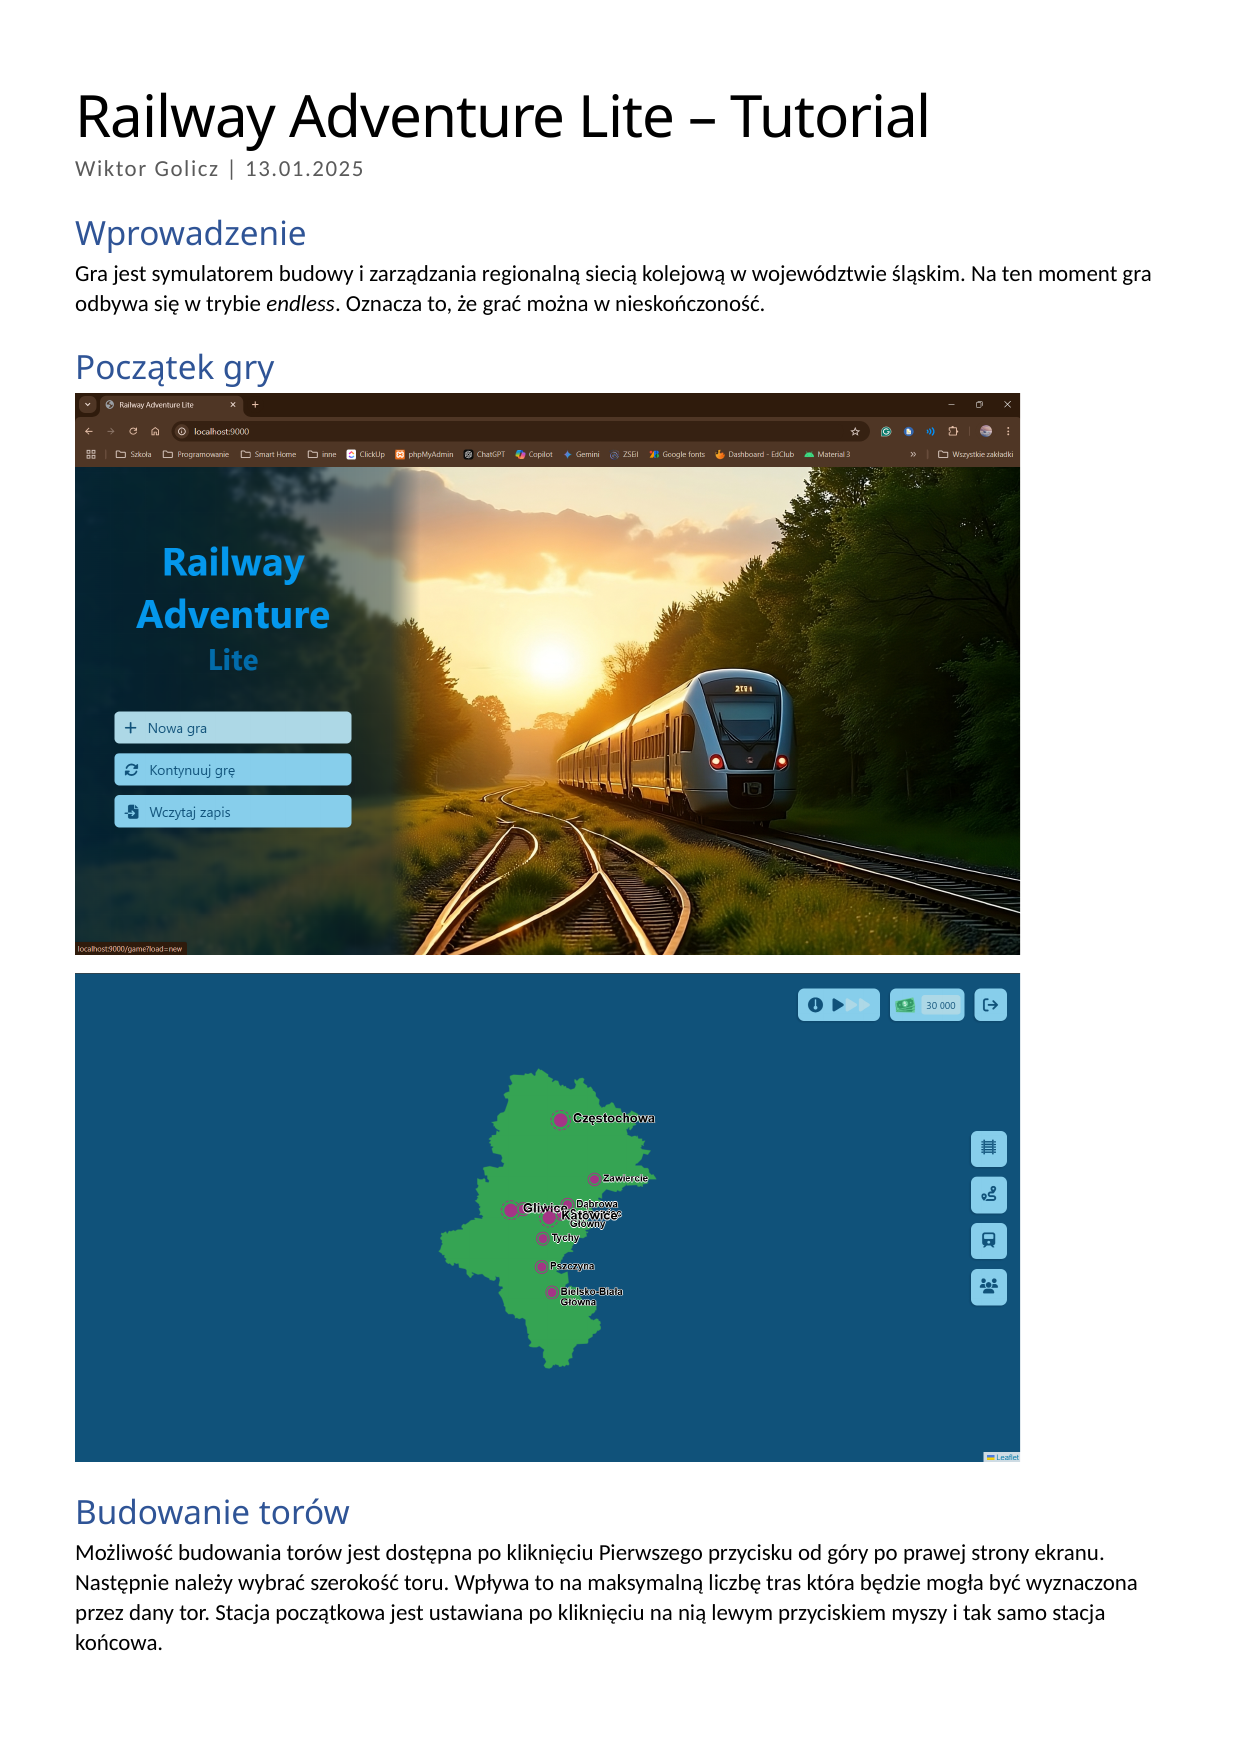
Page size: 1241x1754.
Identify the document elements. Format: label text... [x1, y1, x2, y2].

text Gra jest symulatorem budowy i zarządzania regionalną siecią kolejową w województwie śląskim. Na ten moment gra odbywa się w trybie endless. Oznacza to, że grać można w nieskończoność. [75, 259, 1165, 317]
subtitle Początek gry [75, 344, 1165, 389]
subtitle Wiktor Golicz | 13.01.2025 [75, 154, 1165, 182]
picture [75, 393, 1021, 955]
title Railway Adventure Lite – Tutorial [75, 75, 1165, 154]
subtitle Budowanie torów [75, 1489, 1165, 1534]
picture [75, 973, 1021, 1462]
subtitle Wprowadzenie [75, 210, 1165, 255]
text Możliwość budowania torów jest dostępna po kliknięciu Pierwszego przycisku od góry po prawej strony ekranu. Następnie należy wybrać szerokość toru. Wpływa to na maksymalną liczbę tras która będzie mogła być wyznaczona przez dany tor. Stacja początkowa jest ustawiana po kliknięciu na nią lewym przyciskiem myszy i tak samo stacja końcowa. [75, 1538, 1165, 1656]
